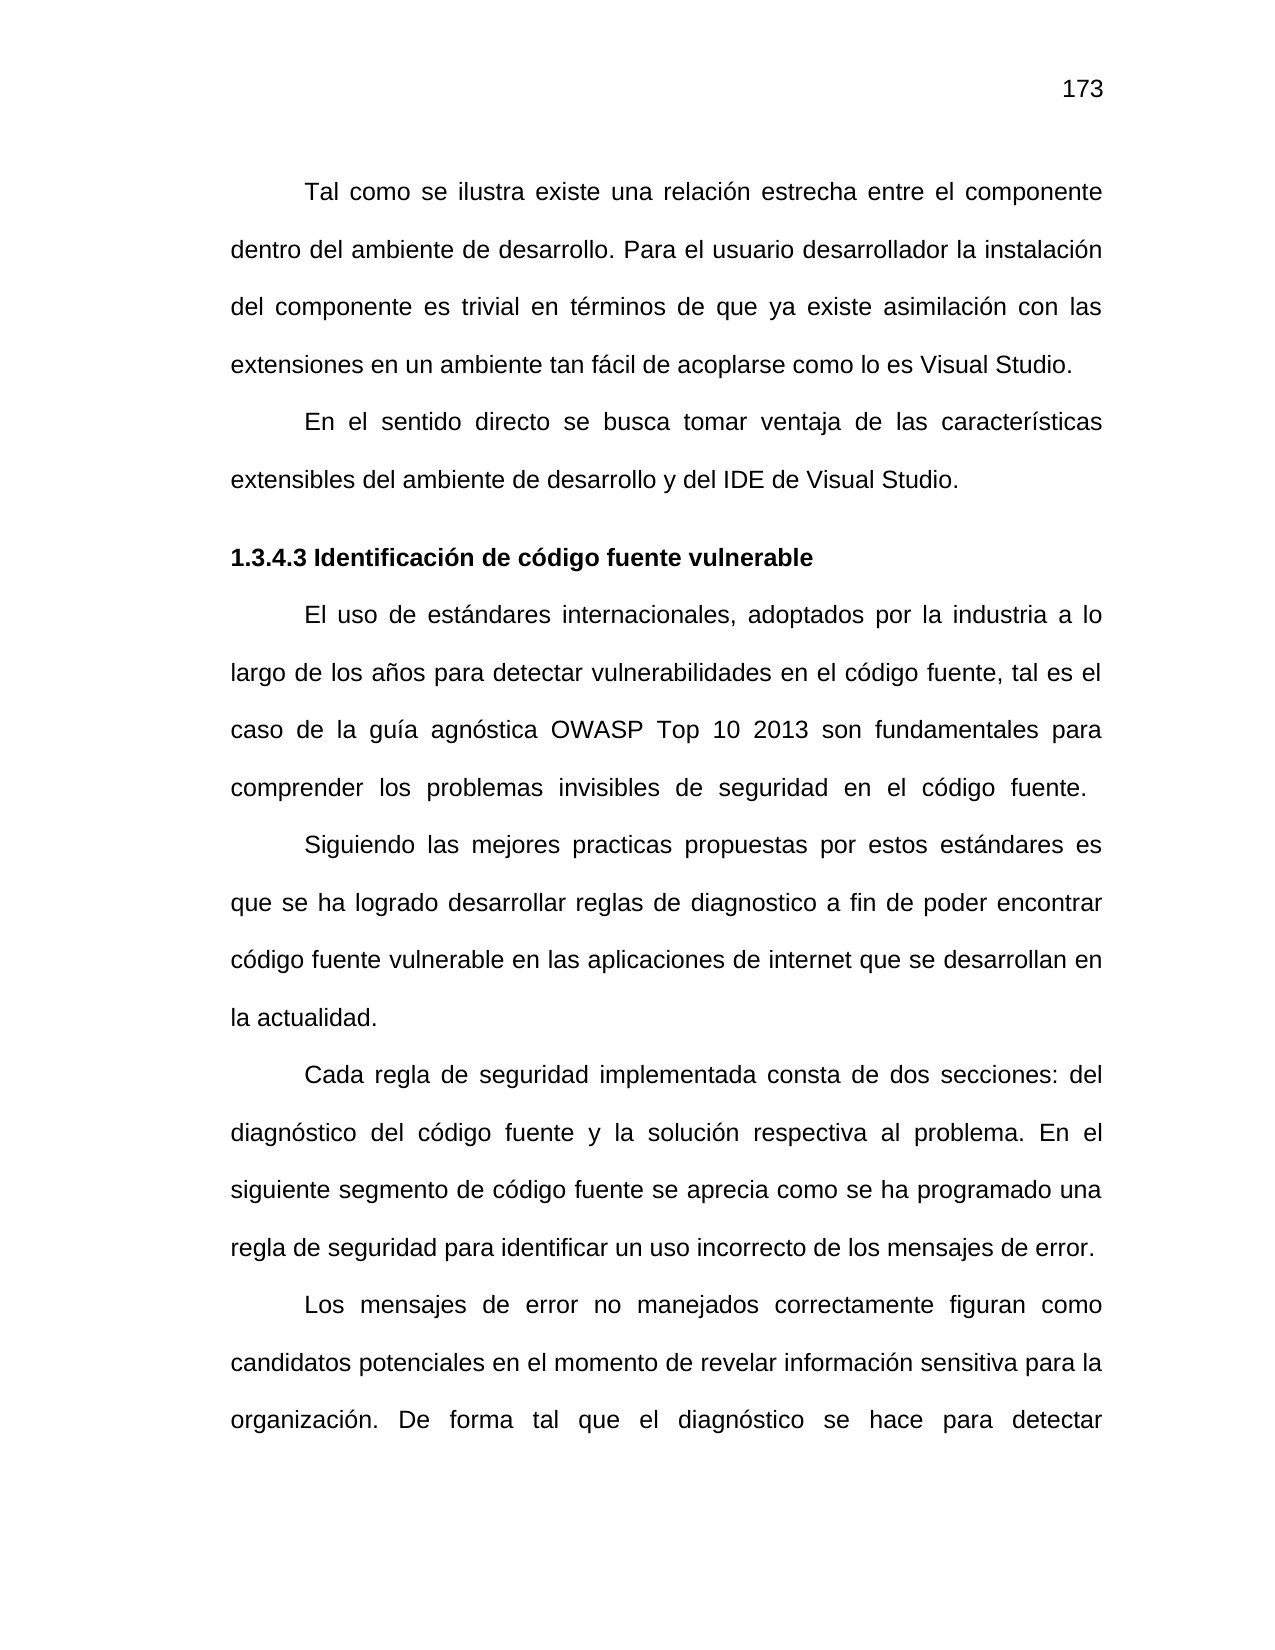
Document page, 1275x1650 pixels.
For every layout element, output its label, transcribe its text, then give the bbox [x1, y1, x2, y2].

text Tal como se ilustra existe una relación estrecha entre el componente dentro del ambiente de desarrollo. Para el usuario desarrollador la instalación del componente es trivial en términos de que ya existe asimilación con las extensiones en un ambiente tan fácil de acoplarse como lo es Visual Studio. [230, 177, 1104, 378]
text Cada regla de seguridad implementada consta de dos secciones: del diagnóstico del código fuente y la solución respectiva al problema. En el siguiente segmento de código fuente se aprecia como se ha programado una regla de seguridad para identificar un uso incorrecto de los mensajes de error. [230, 1061, 1104, 1262]
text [230, 1291, 1104, 1434]
text El uso de estándares internacionales, adoptados por la industria a lo largo de los años para detectar vulnerabilidades en el código fuente, tal es el caso de la guía agnóstica OWASP Top 10 2013 son fundamentales para comprender los problemas invisibles de seguridad en el código fuente. Siguiendo las mejores practicas propuestas por estos estándares es que se ha logrado desarrollar reglas de diagnostico a fin de poder encontrar código fuente vulnerable en las aplicaciones de internet que se desarrollan en la actualidad. [230, 601, 1104, 1032]
text En el sentido directo se busca tomar ventaja de las características extensibles del ambiente de desarrollo y del IDE de Visual Studio. [230, 407, 1104, 493]
subtitle 1.3.4.3 Identificación de código fuente vulnerable [230, 543, 1104, 572]
